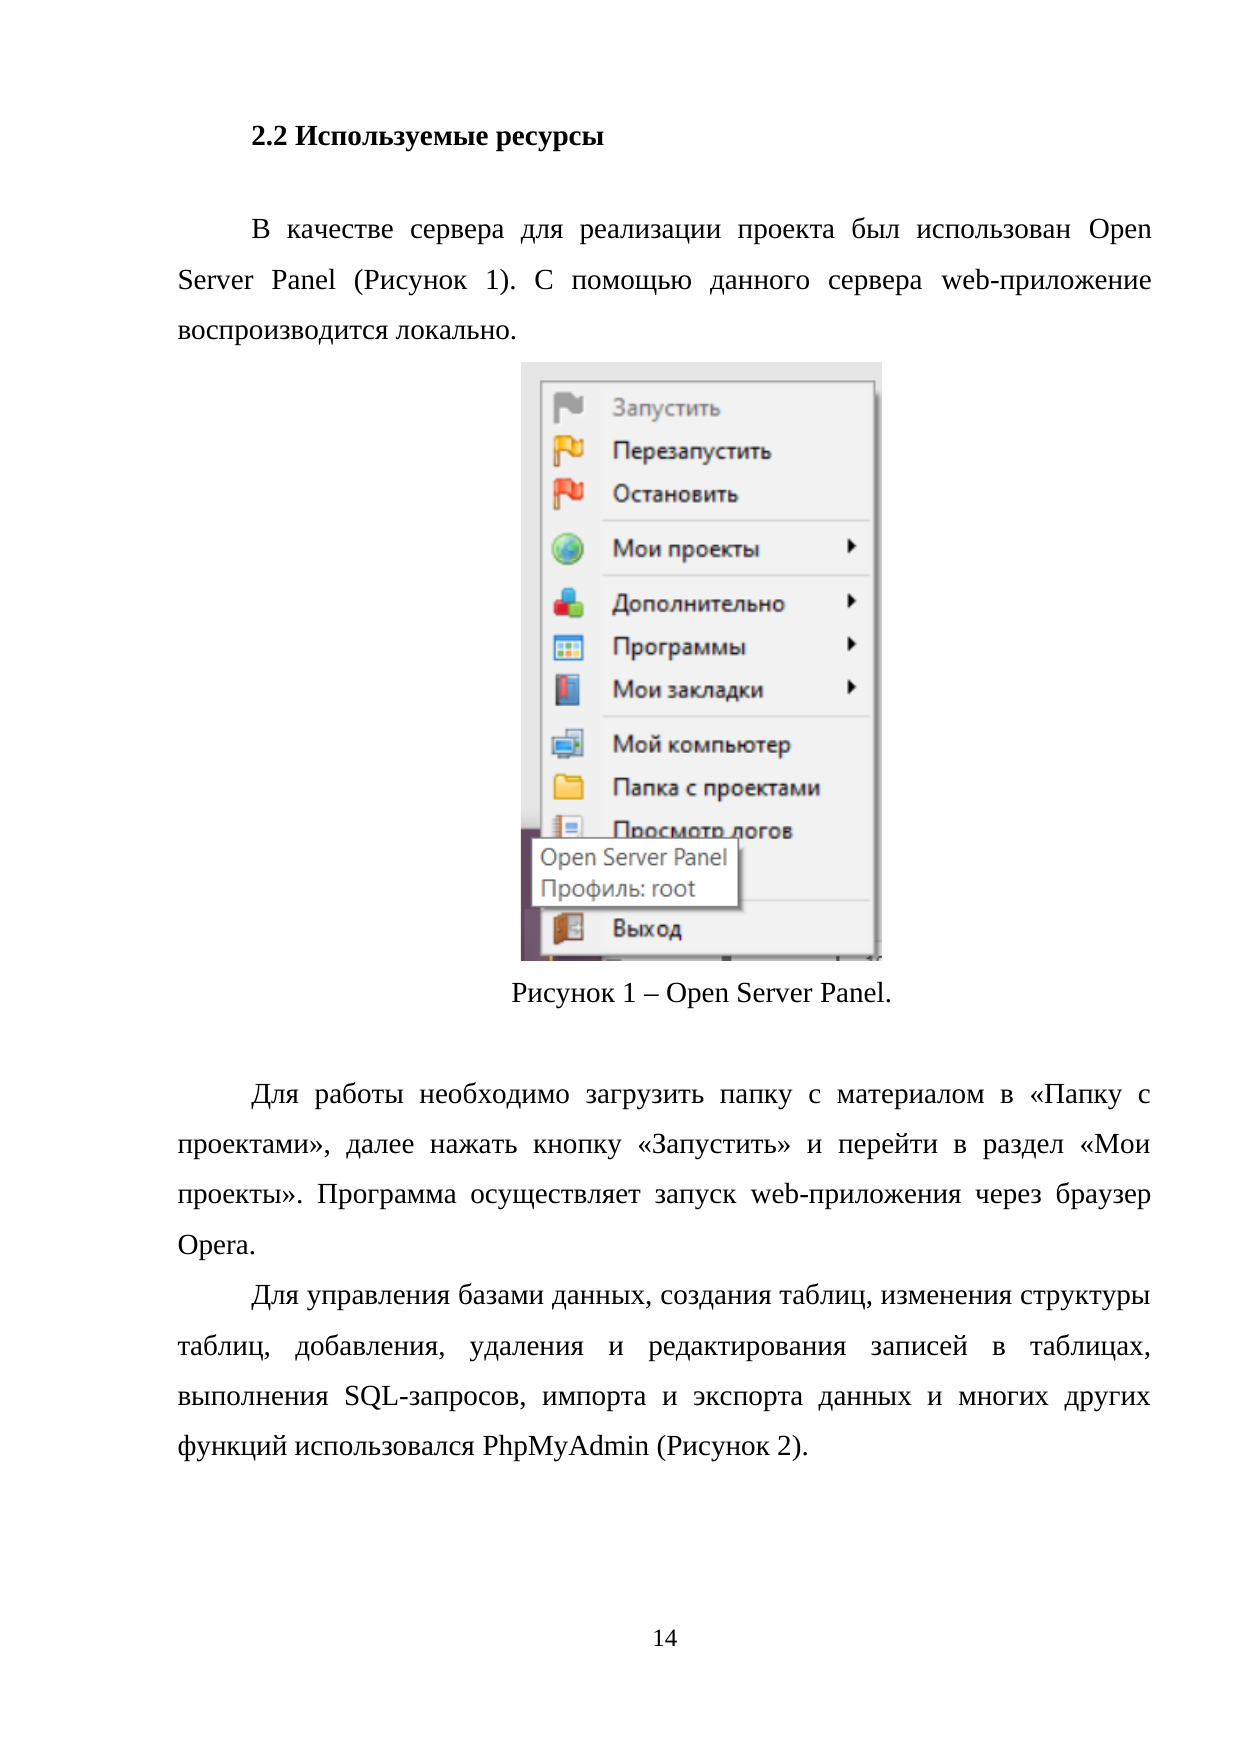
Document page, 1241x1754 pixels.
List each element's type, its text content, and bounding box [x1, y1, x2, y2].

text Рисунок 1 – Open Server Panel. [177, 975, 1152, 1009]
subtitle 2.2 Используемые ресурсы [177, 118, 1152, 152]
picture [520, 362, 882, 961]
text В качестве сервера для реализации проекта был использован Open Server Panel (Рисунок 1). С помощью данного сервера web-приложение воспроизводится локально. [177, 212, 1152, 346]
text Для управления базами данных, создания таблиц, изменения структуры таблиц, добавления, удаления и редактирования записей в таблицах, выполнения SQL-запросов, импорта и экспорта данных и многих других функций использовался PhpMyAdmin (Рисунок 2). [177, 1277, 1152, 1462]
text Для работы необходимо загрузить папку с материалом в «Папку с проектами», далее нажать кнопку «Запустить» и перейти в раздел «Мои проекты». Программа осуществляет запуск web-приложения через браузер Opera. [177, 1076, 1152, 1261]
